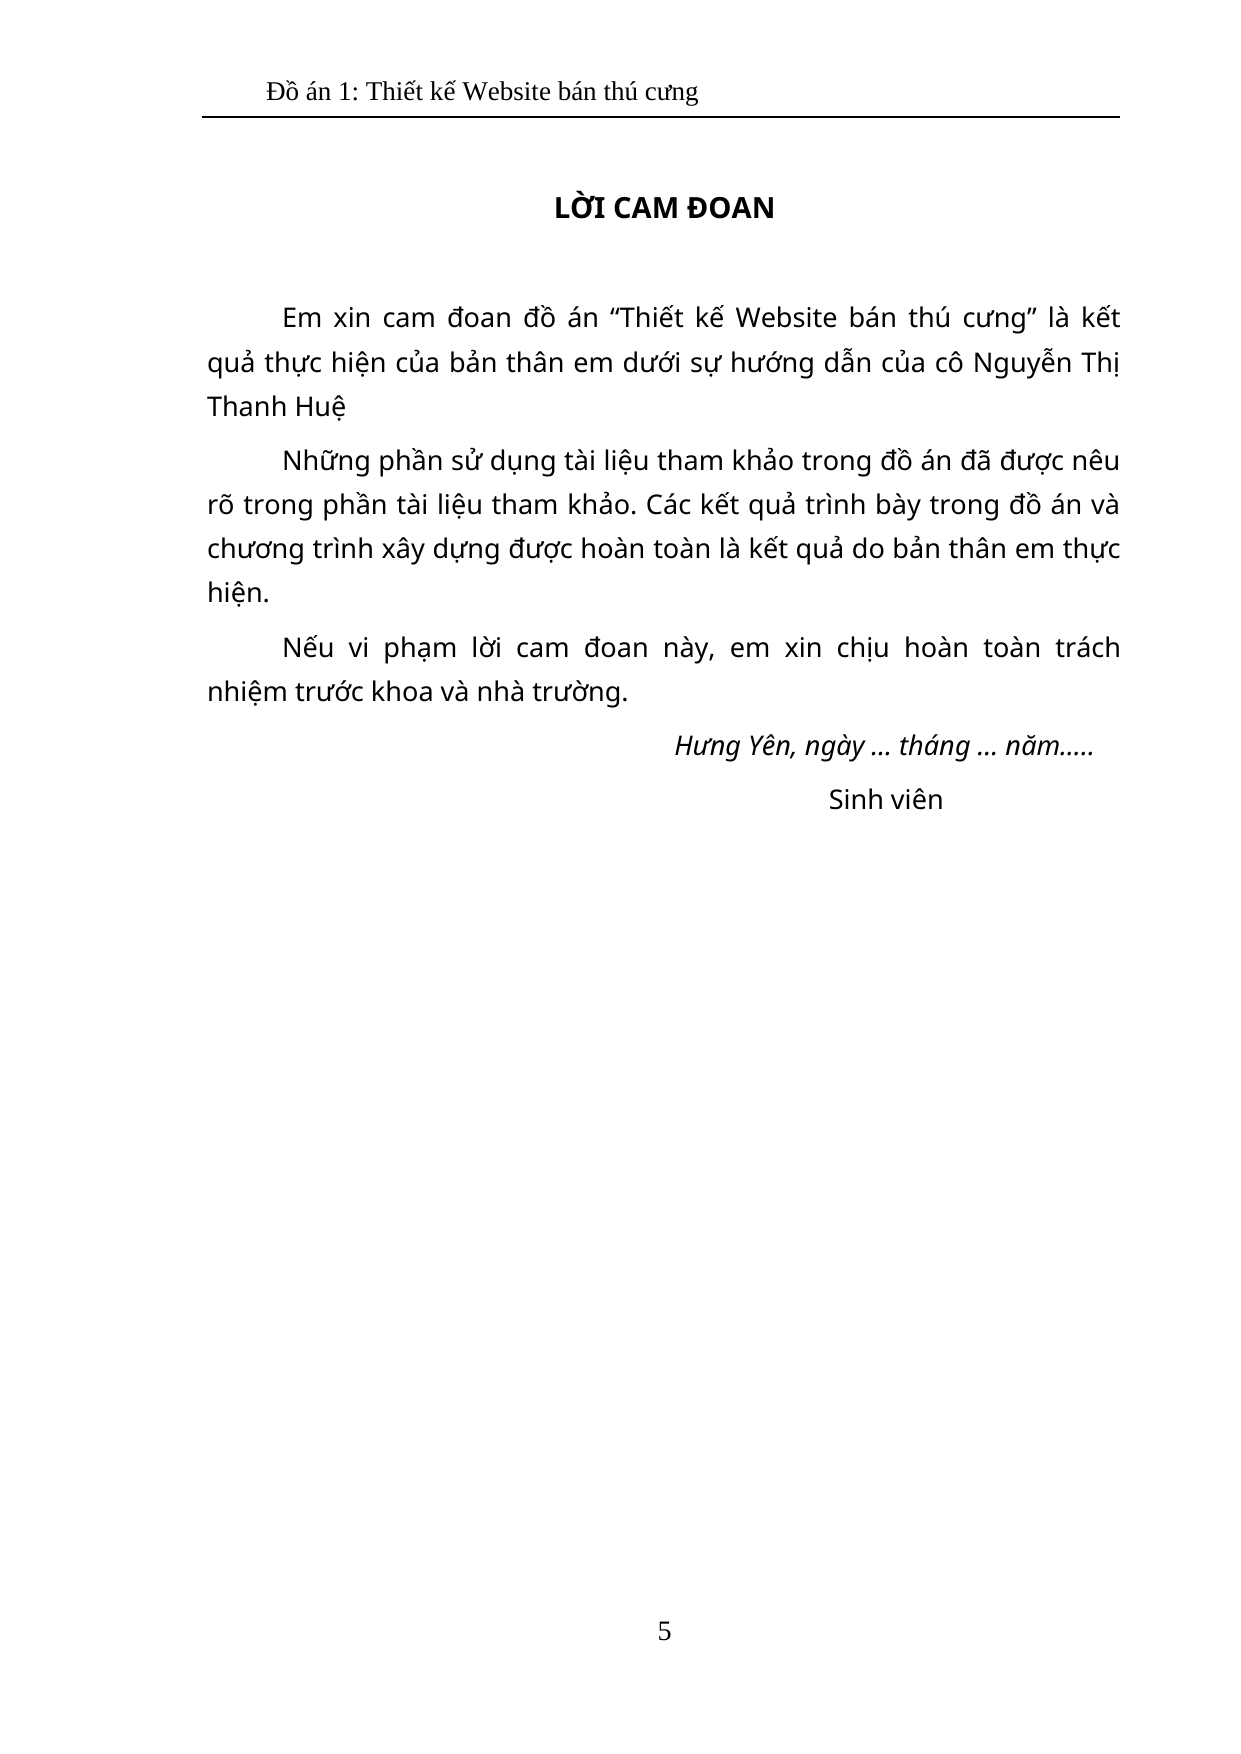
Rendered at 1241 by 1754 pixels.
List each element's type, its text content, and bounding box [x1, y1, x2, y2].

text Những phần sử dụng tài liệu tham khảo trong đồ án đã được nêu rõ trong phần tài liệu tham khảo. Các kết quả trình bày trong đồ án và chương trình xây dựng được hoàn toàn là kết quả do bản thân em thực hiện. [207, 441, 1122, 611]
text Hưng Yên, ngày … tháng … năm….. [207, 726, 1122, 763]
text Em xin cam đoan đồ án “Thiết kế Website bán thú cưng” là kết quả thực hiện của bản thân em dưới sự hướng dẫn của cô Nguyễn Thị Thanh Huệ [207, 299, 1122, 424]
text Sinh viên [207, 781, 1122, 817]
text LỜI CAM ĐOAN [207, 187, 1122, 227]
text Nếu vi phạm lời cam đoan này, em xin chịu hoàn toàn trách nhiệm trước khoa và nhà trường. [207, 628, 1122, 709]
